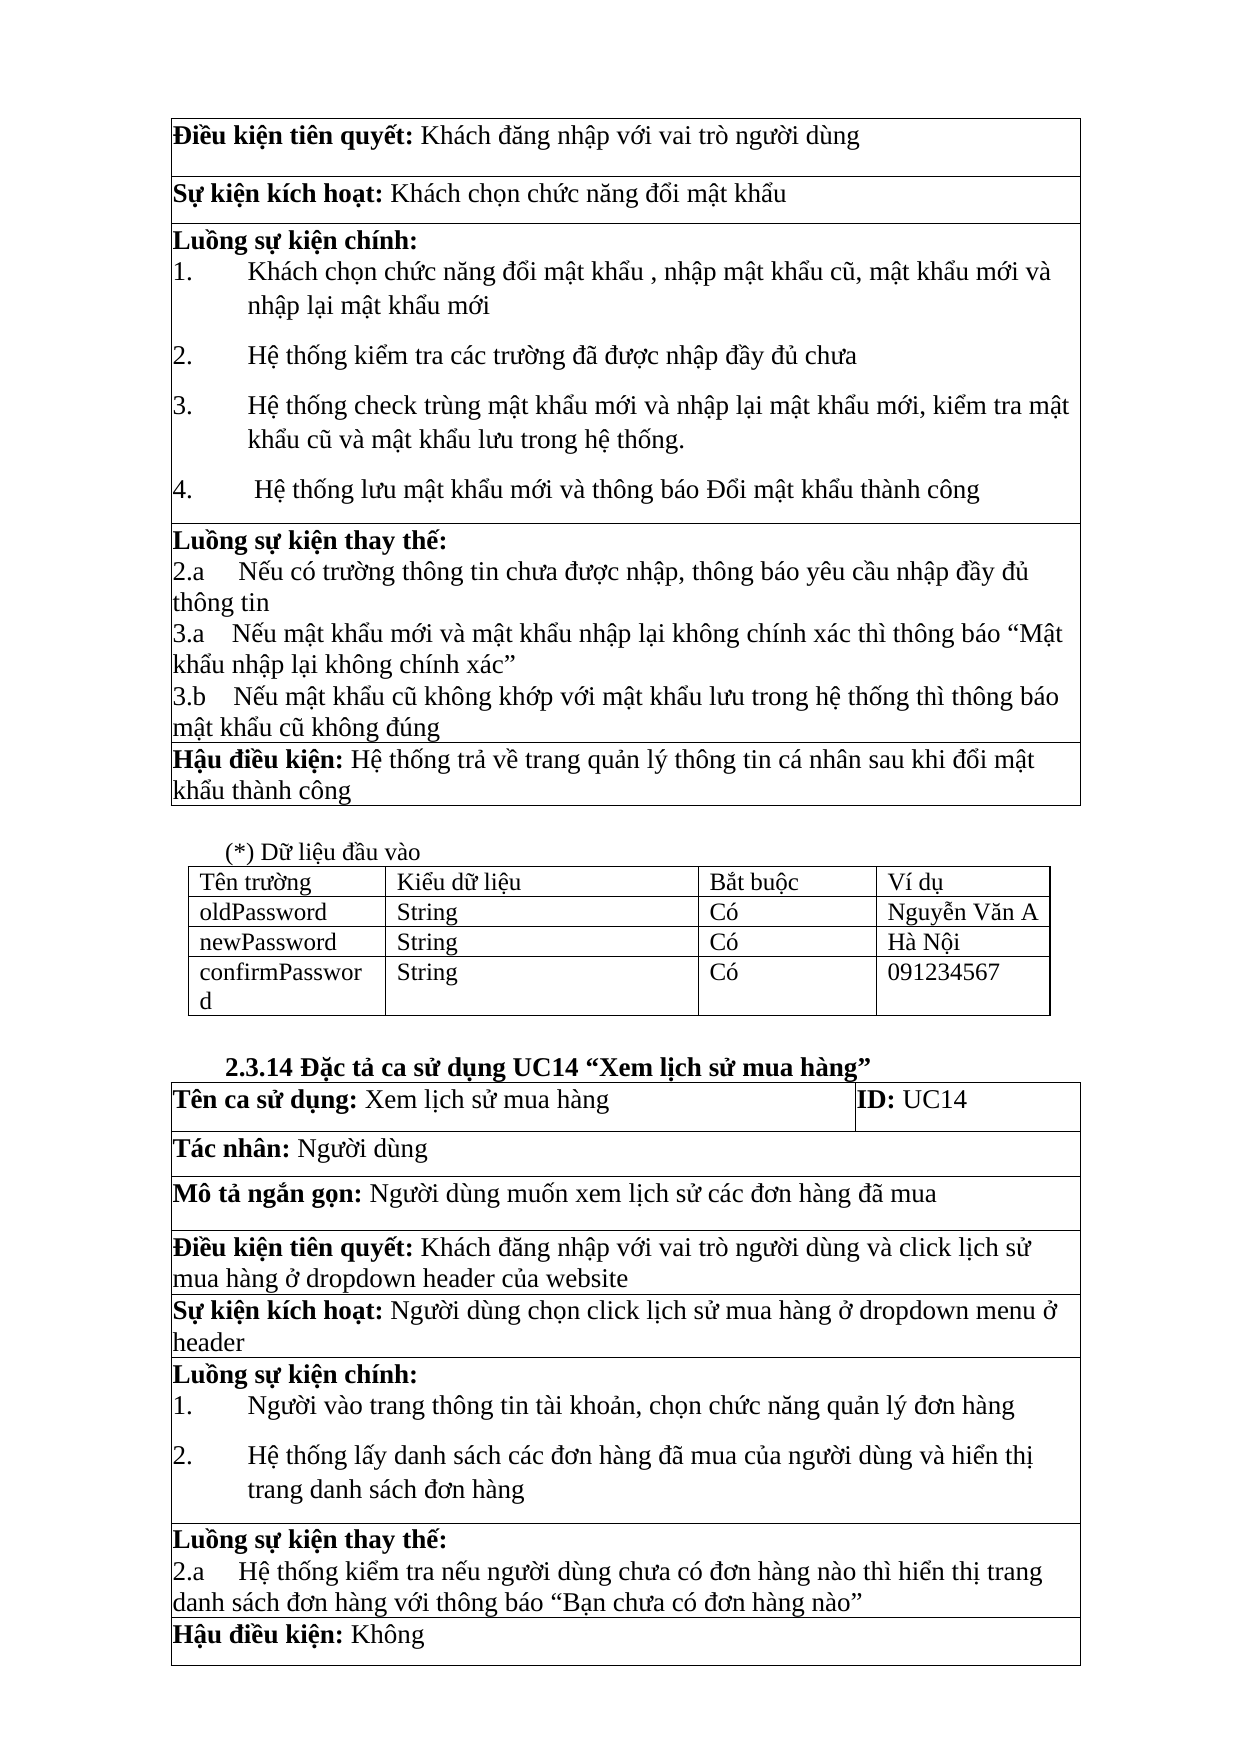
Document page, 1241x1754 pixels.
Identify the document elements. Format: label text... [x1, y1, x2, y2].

table_cell Luồng sự kiện chính: Khách chọn chức năng đổi mật khẩu , nhập mật khẩu cũ, mật khẩu mới và nhập lại mật khẩu mới Hệ thống kiểm tra các trường đã được nhập đầy đủ chưa Hệ thống check trùng mật khẩu mới và nhập lại mật khẩu mới, kiểm tra mật khẩu cũ và mật khẩu lưu trong hệ thống. Hệ thống lưu mật khẩu mới và thông báo Đổi mật khẩu thành công [172, 224, 1080, 523]
table_cell Mô tả ngắn gọn: Người dùng muốn xem lịch sử các đơn hàng đã mua [172, 1177, 1080, 1230]
table_header Tên trường [189, 867, 385, 896]
table_cell String [386, 927, 698, 956]
table_cell Luồng sự kiện chính: Người vào trang thông tin tài khoản, chọn chức năng quản lý đơn hàng Hệ thống lấy danh sách các đơn hàng đã mua của người dùng và hiển thị trang danh sách đơn hàng [172, 1358, 1080, 1522]
table_cell Điều kiện tiên quyết: Khách đăng nhập với vai trò người dùng và click lịch sử mua hàng ở dropdown header của website [172, 1231, 1080, 1293]
table_cell newPassword [189, 927, 385, 956]
table_cell Có [699, 897, 876, 926]
table_cell Luồng sự kiện thay thế: 2.a Nếu có trường thông tin chưa được nhập, thông báo yêu cầu nhập đầy đủ thông tin 3.a Nếu mật khẩu mới và mật khẩu nhập lại không chính xác thì thông báo “Mật khẩu nhập lại không chính xác” 3.b Nếu mật khẩu cũ không khớp với mật khẩu lưu trong hệ thống thì thông báo mật khẩu cũ không đúng [172, 524, 1080, 742]
table_cell Hậu điều kiện: Không [172, 1618, 1080, 1664]
table_cell Hà Nội [877, 927, 1049, 956]
table_cell String [386, 957, 698, 1015]
table_cell Điều kiện tiên quyết: Khách đăng nhập với vai trò người dùng [172, 119, 1080, 176]
text (*) Dữ liệu đầu vào [150, 837, 1094, 866]
table_cell Có [699, 957, 876, 1015]
table_cell confirmPassword [189, 957, 385, 1015]
table_cell Sự kiện kích hoạt: Người dùng chọn click lịch sử mua hàng ở dropdown menu ở header [172, 1295, 1080, 1357]
subtitle 2.3.14 Đặc tả ca sử dụng UC14 “Xem lịch sử mua hàng” [225, 1051, 1094, 1082]
table_cell Sự kiện kích hoạt: Khách chọn chức năng đổi mật khẩu [172, 177, 1080, 223]
table_cell 091234567 [877, 957, 1049, 1015]
table_cell String [386, 897, 698, 926]
table_cell Tác nhân: Người dùng [172, 1132, 1080, 1176]
table_cell Hậu điều kiện: Hệ thống trả về trang quản lý thông tin cá nhân sau khi đổi mật khẩu thành công [172, 743, 1080, 805]
table_cell Có [699, 927, 876, 956]
table_header Kiểu dữ liệu [386, 867, 698, 896]
table_cell Nguyễn Văn A [877, 897, 1049, 926]
table_cell oldPassword [189, 897, 385, 926]
table_header Tên ca sử dụng: Xem lịch sử mua hàng [172, 1083, 855, 1131]
table_header Ví dụ [877, 867, 1049, 896]
table_header ID: UC14 [856, 1083, 1080, 1131]
table_header Bắt buộc [699, 867, 876, 896]
table_cell Luồng sự kiện thay thế: 2.a Hệ thống kiểm tra nếu người dùng chưa có đơn hàng nào thì hiển thị trang danh sách đơn hàng với thông báo “Bạn chưa có đơn hàng nào” [172, 1524, 1080, 1617]
